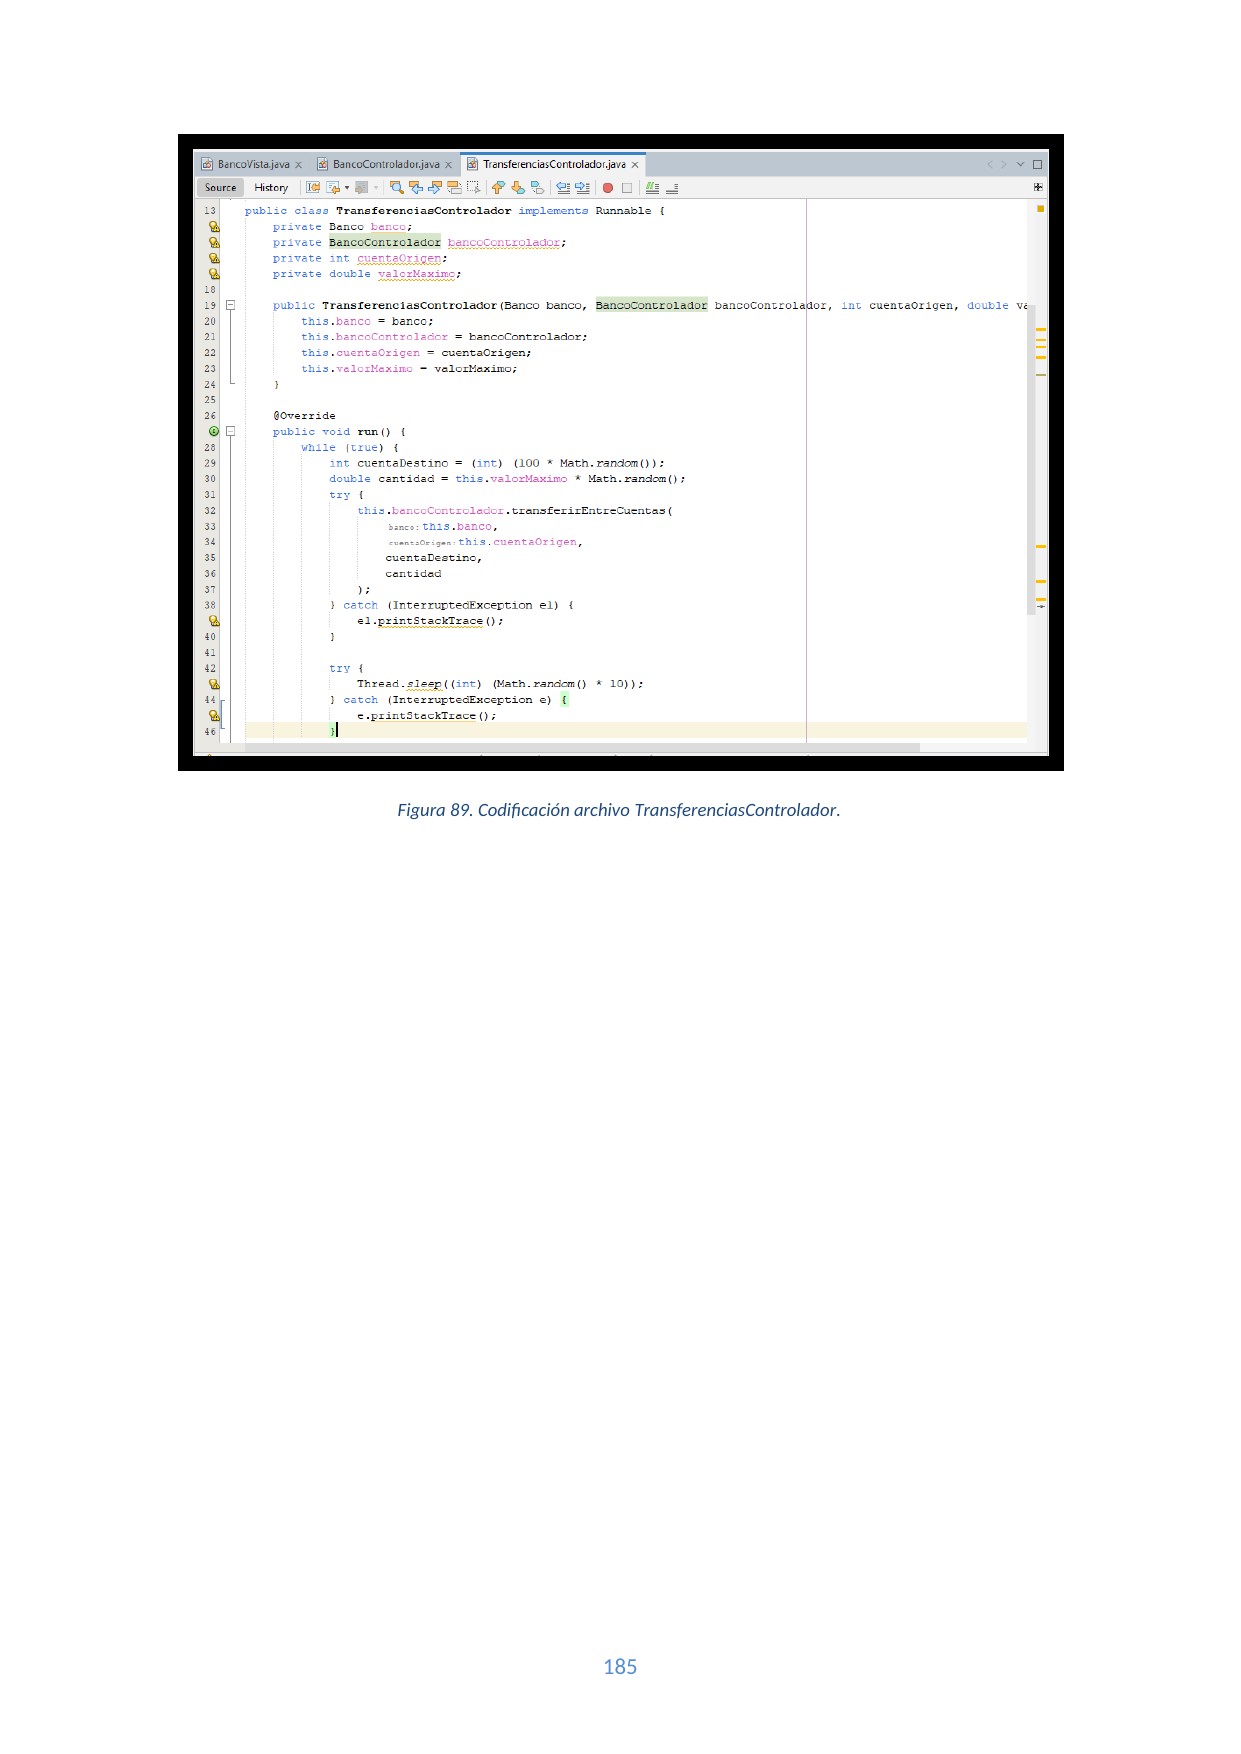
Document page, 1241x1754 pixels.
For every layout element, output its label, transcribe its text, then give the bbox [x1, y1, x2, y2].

text Figura 89. Codificación archivo TransferenciasControlador. [177, 799, 1063, 822]
picture [193, 149, 1049, 756]
